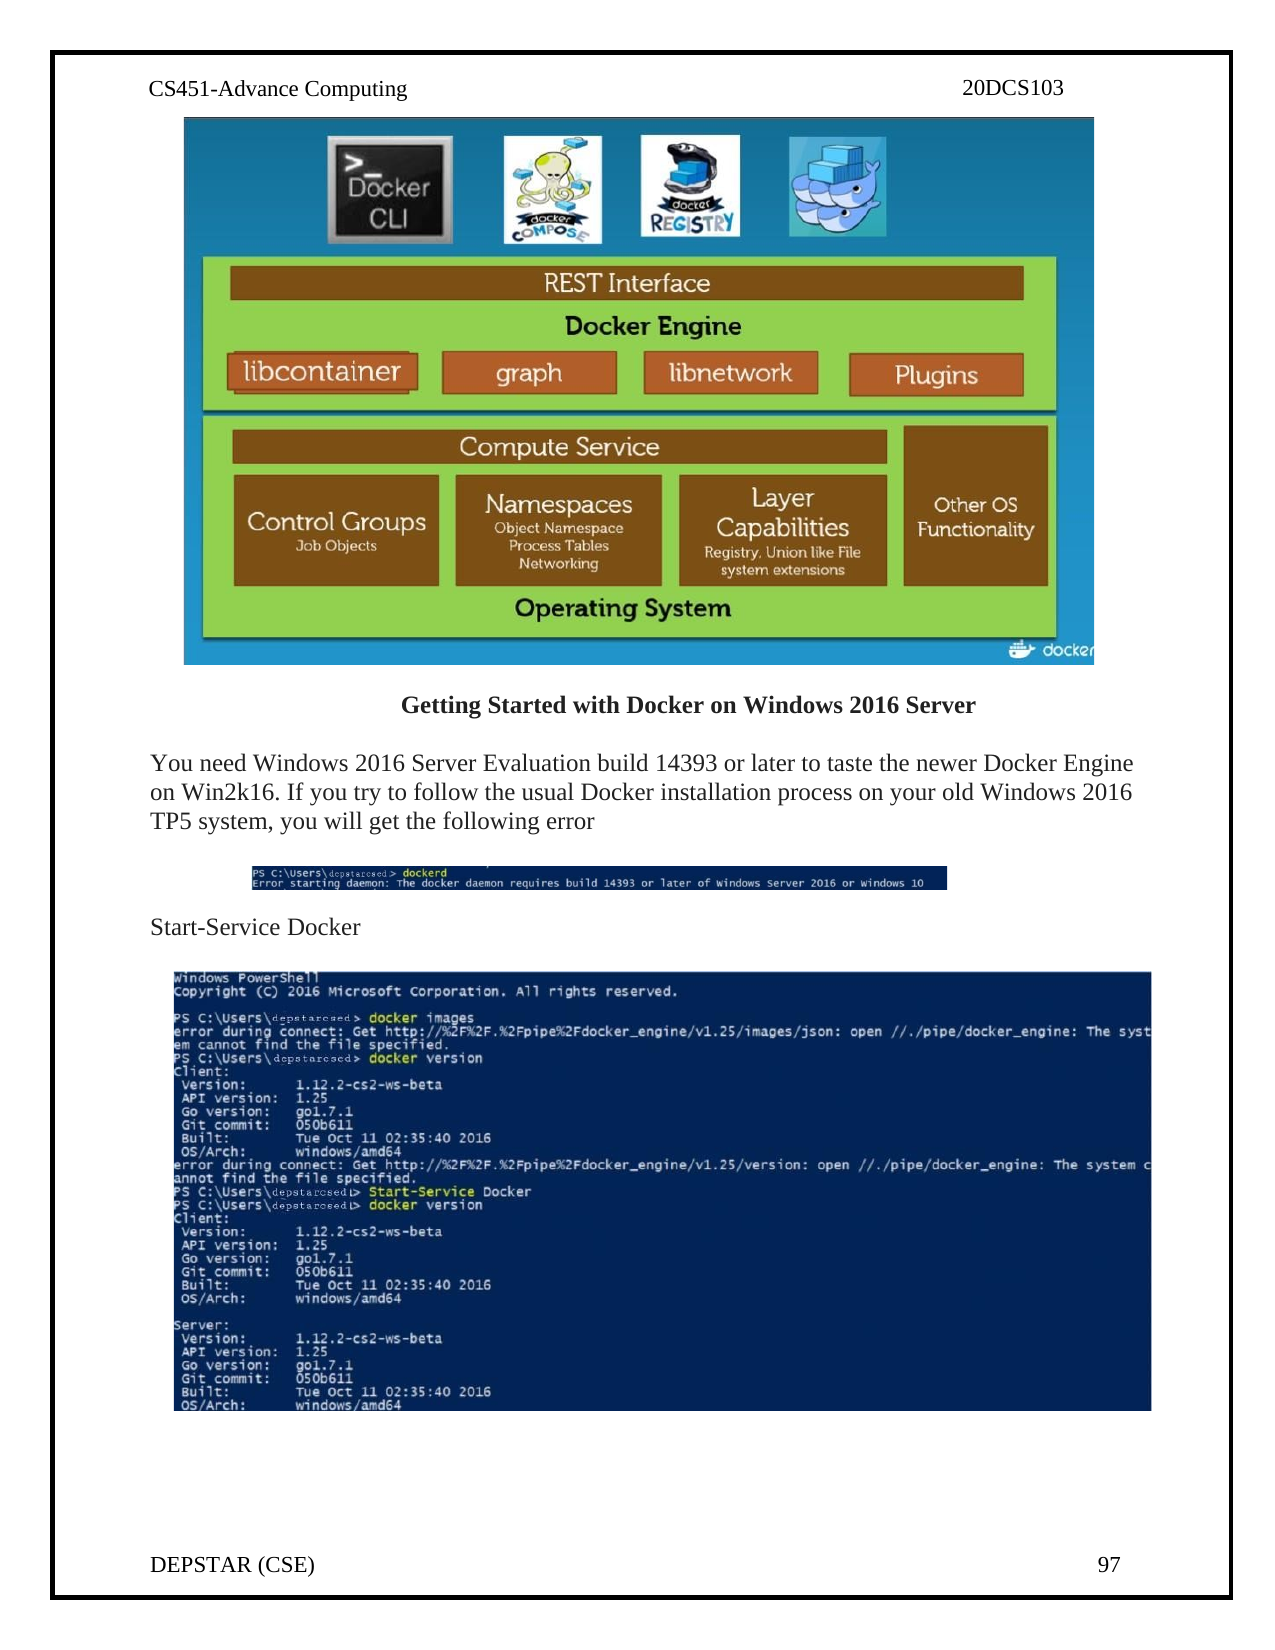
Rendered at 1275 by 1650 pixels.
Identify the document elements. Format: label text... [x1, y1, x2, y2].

subtitle Getting Started with Docker on Windows 2016 Server [401, 691, 1229, 719]
text You need Windows 2016 Server Evaluation build 14393 or later to taste the newer Docker Engine on Win2k16. If you try to follow the usual Docker installation process on your old Windows 2016 TP5 system, you will get the following error [150, 748, 1164, 834]
picture [251, 866, 948, 890]
picture [173, 971, 1152, 1411]
picture [183, 117, 1095, 665]
text Start-Service Docker [150, 885, 1229, 941]
